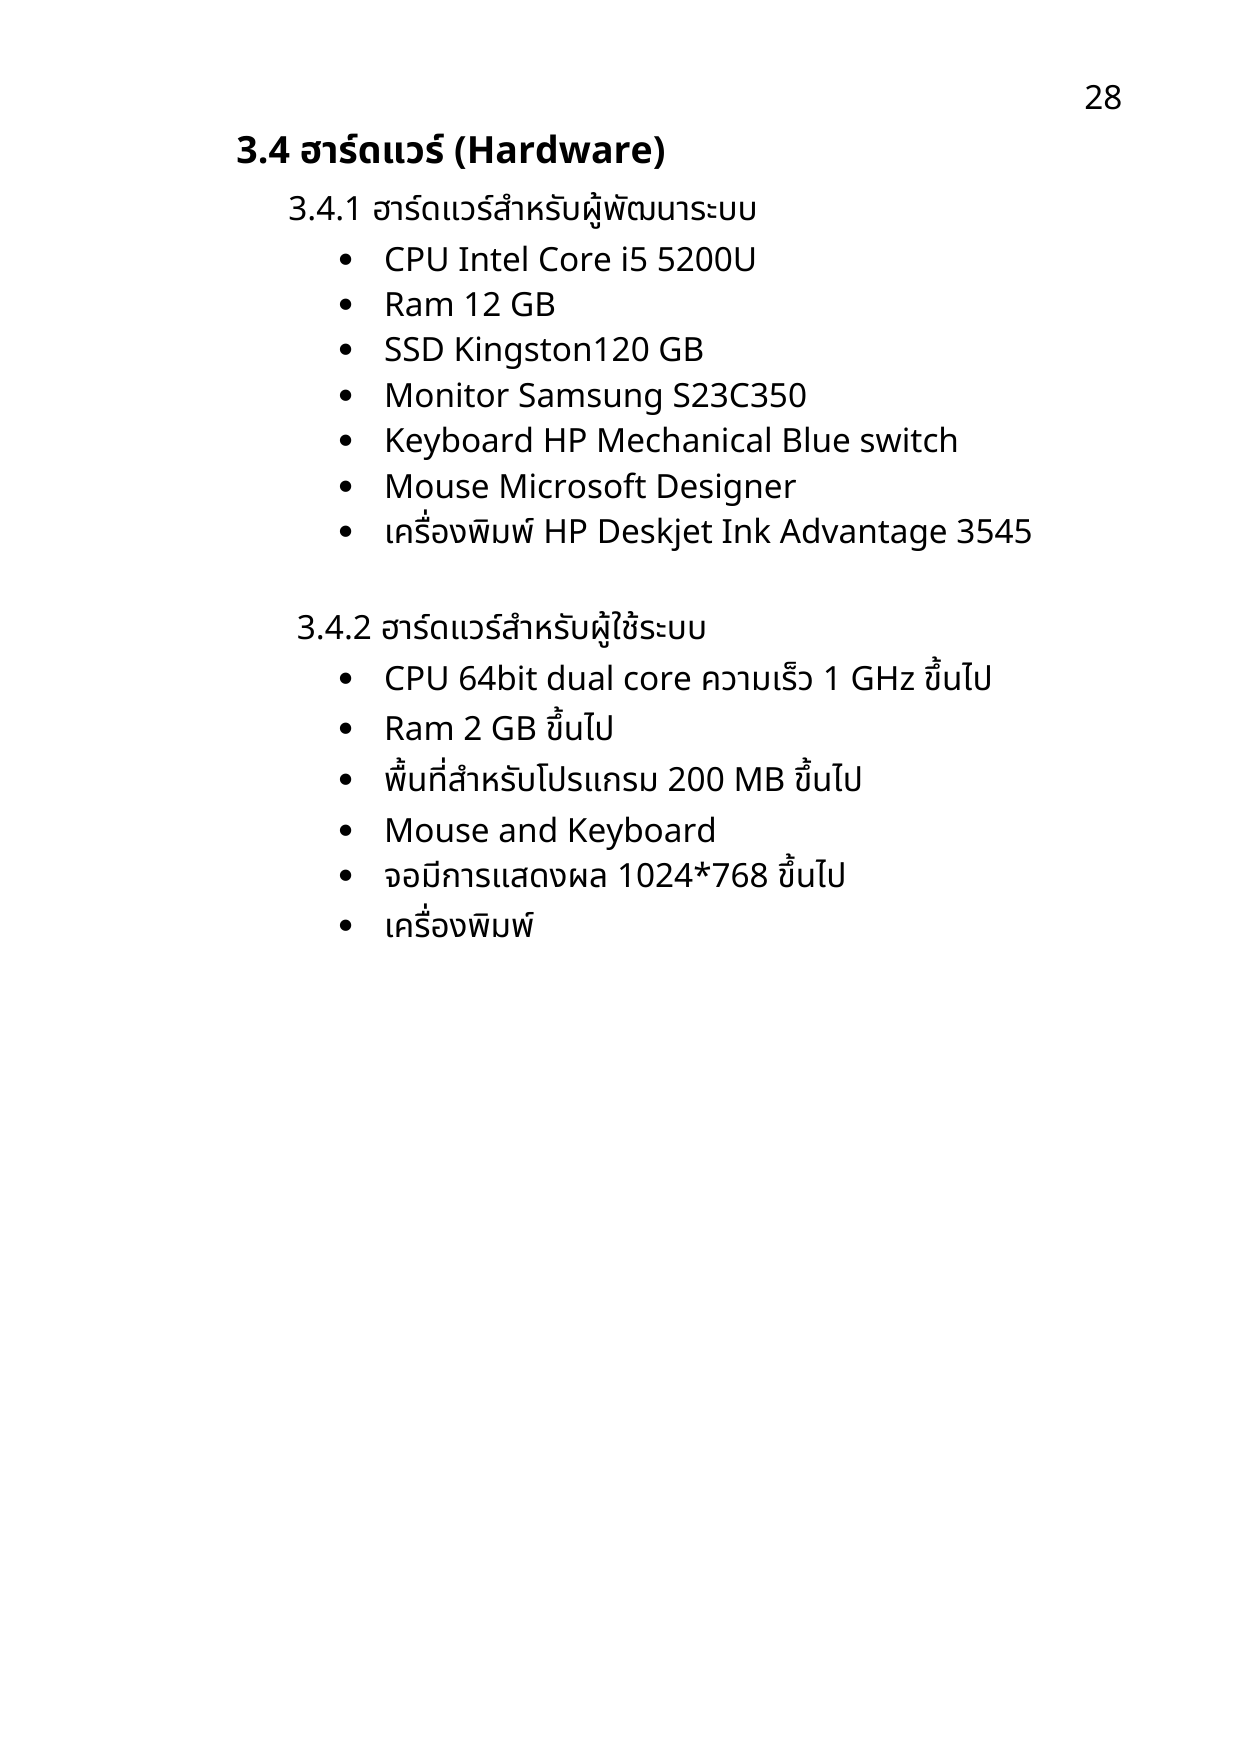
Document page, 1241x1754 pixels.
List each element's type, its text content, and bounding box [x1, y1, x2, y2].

list CPU 64bit dual core ความเร็ว 1 GHz ขึ้นไป [340, 654, 1122, 705]
list CPU Intel Core i5 5200U [340, 235, 1122, 281]
list Ram 12 GB [340, 281, 1122, 326]
list Ram 2 GB ขึ้นไป [340, 705, 1122, 756]
list จอมีการแสดงผล 1024*768 ขึ้นไป [340, 852, 1122, 902]
text 3.4.1 ฮาร์ดแวร์สำหรับผู้พัฒนาระบบ [236, 185, 1122, 235]
list SSD Kingston120 GB [340, 326, 1122, 372]
list Mouse and Keyboard [340, 806, 1122, 852]
list เครื่องพิมพ์ [340, 902, 1122, 953]
text 3.4.2 ฮาร์ดแวร์สำหรับผู้ใช้ระบบ [236, 604, 1122, 654]
list Keyboard HP Mechanical Blue switch [340, 417, 1122, 462]
subtitle 3.4 ฮาร์ดแวร์ (Hardware) [236, 123, 1122, 180]
list Mouse Microsoft Designer [340, 462, 1122, 508]
list พื้นที่สำหรับโปรแกรม 200 MB ขึ้นไป [340, 756, 1122, 806]
list เครื่องพิมพ์ HP Deskjet Ink Advantage 3545 [340, 508, 1122, 558]
list Monitor Samsung S23C350 [340, 372, 1122, 417]
